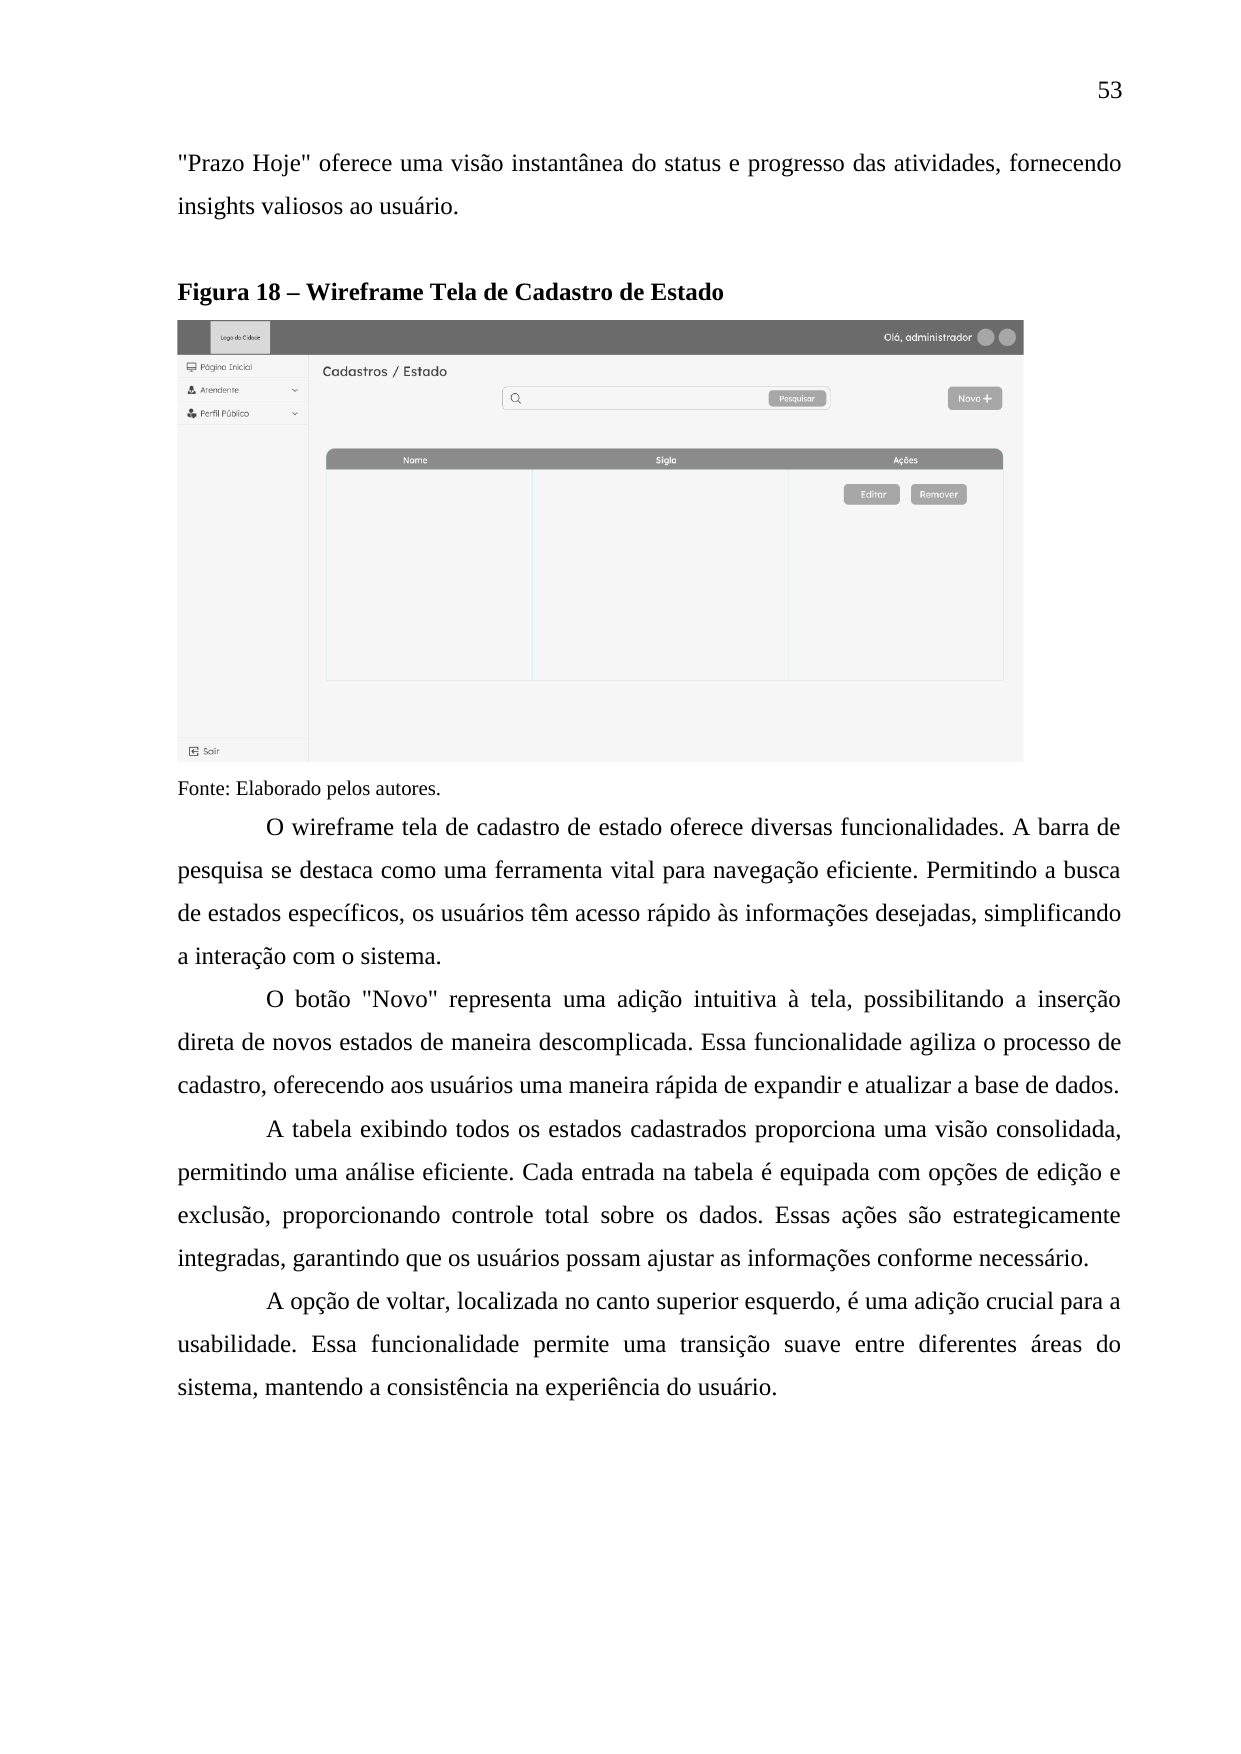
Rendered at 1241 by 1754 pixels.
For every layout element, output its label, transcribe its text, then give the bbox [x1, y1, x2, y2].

text A tabela exibindo todos os estados cadastrados proporciona uma visão consolidada, permitindo uma análise eficiente. Cada entrada na tabela é equipada com opções de edição e exclusão, proporcionando controle total sobre os dados. Essas ações são estrategicamente integradas, garantindo que os usuários possam ajustar as informações conforme necessário. [177, 1114, 1122, 1272]
text O wireframe tela de cadastro de estado oferece diversas funcionalidades. A barra de pesquisa se destaca como uma ferramenta vital para navegação eficiente. Permitindo a busca de estados específicos, os usuários têm acesso rápido às informações desejadas, simplificando a interação com o sistema. [177, 812, 1122, 970]
text A opção de voltar, localizada no canto superior esquerdo, é uma adição crucial para a usabilidade. Essa funcionalidade permite uma transição suave entre diferentes áreas do sistema, mantendo a consistência na experiência do usuário. [177, 1286, 1122, 1401]
text O botão "Novo" representa uma adição intuitiva à tela, possibilitando a inserção direta de novos estados de maneira descomplicada. Essa funcionalidade agiliza o processo de cadastro, oferecendo aos usuários uma maneira rápida de expandir e atualizar a base de dados. [177, 984, 1122, 1099]
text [177, 148, 1122, 219]
picture [177, 320, 1024, 762]
text Fonte: Elaborado pelos autores. [177, 776, 1122, 800]
